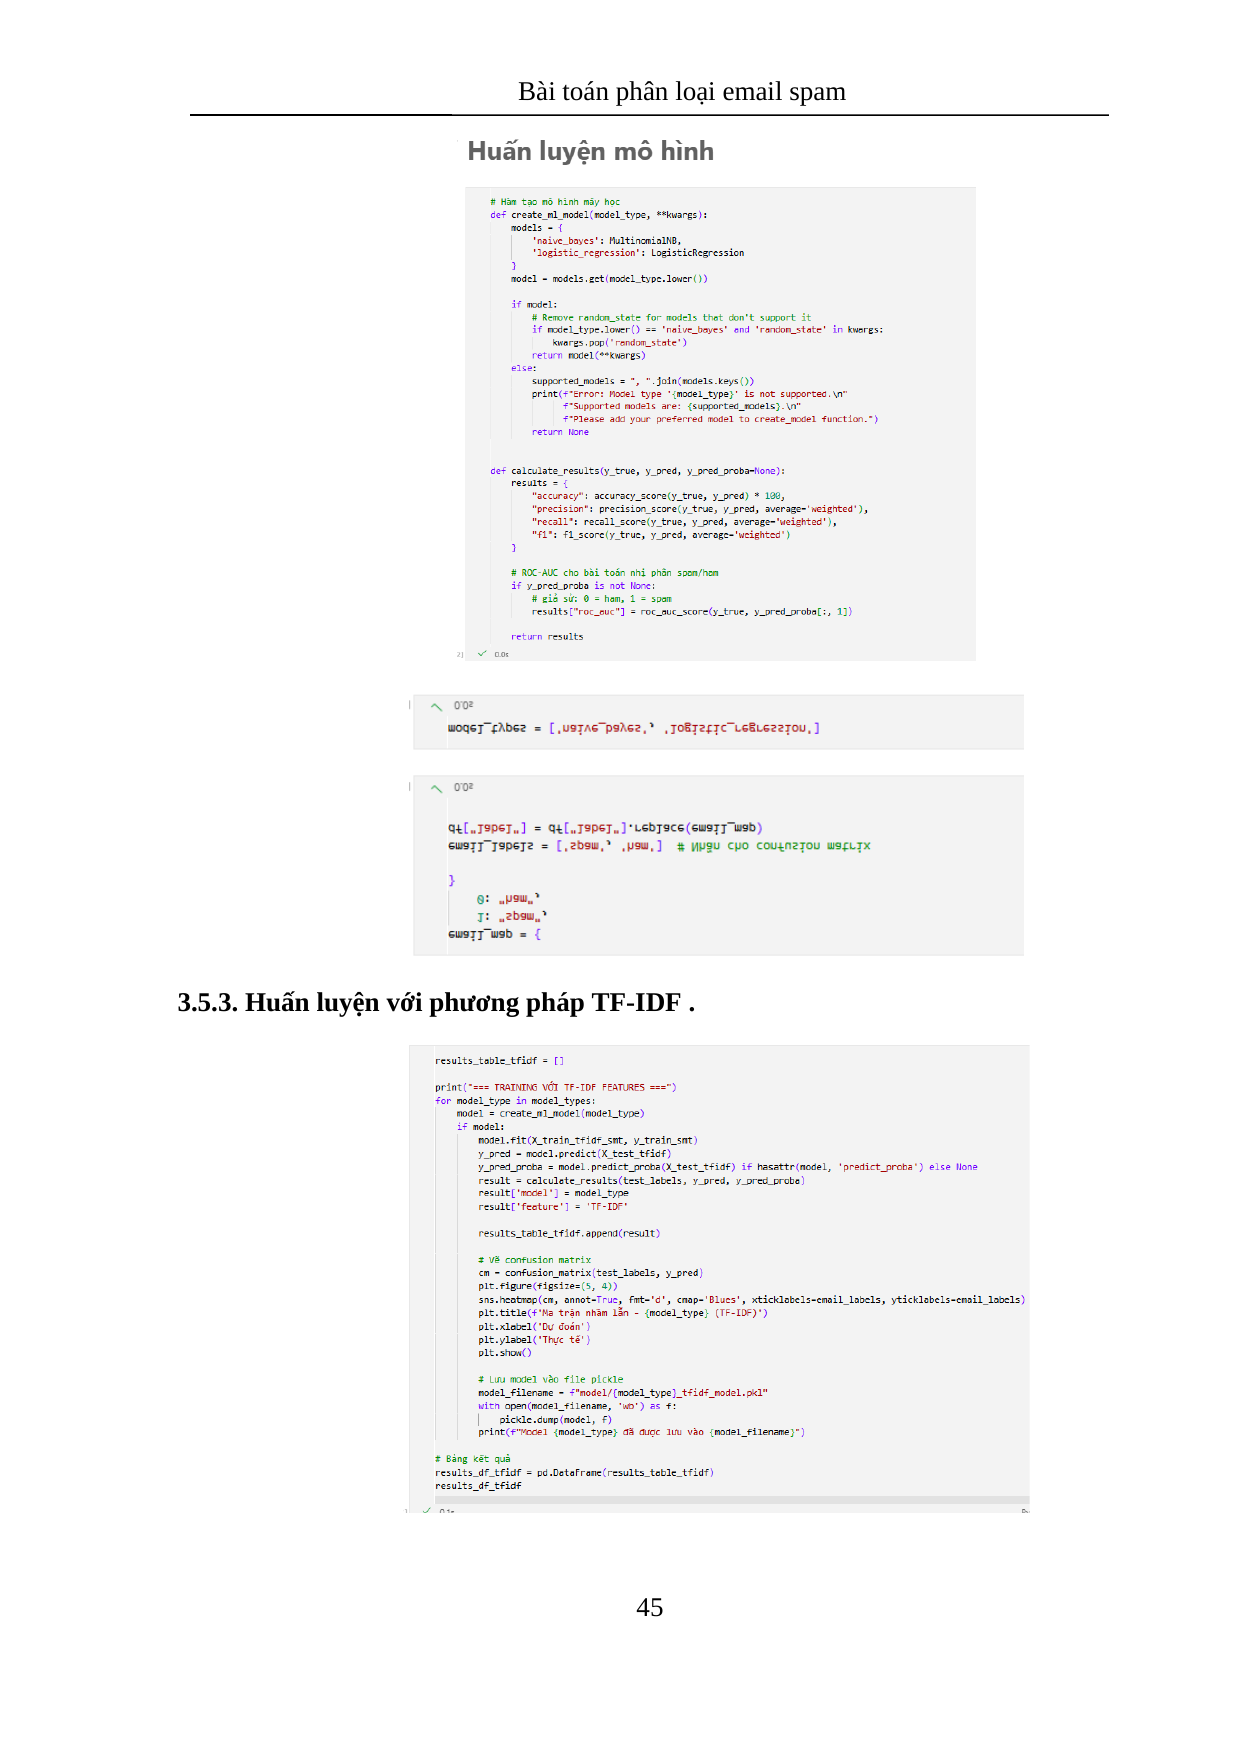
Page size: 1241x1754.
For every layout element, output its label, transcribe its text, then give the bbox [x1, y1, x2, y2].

list 3.5.3. Huấn luyện với phương pháp TF-IDF . [177, 986, 1122, 1017]
picture [403, 1044, 1030, 1513]
picture [457, 131, 976, 661]
picture [409, 688, 1024, 958]
